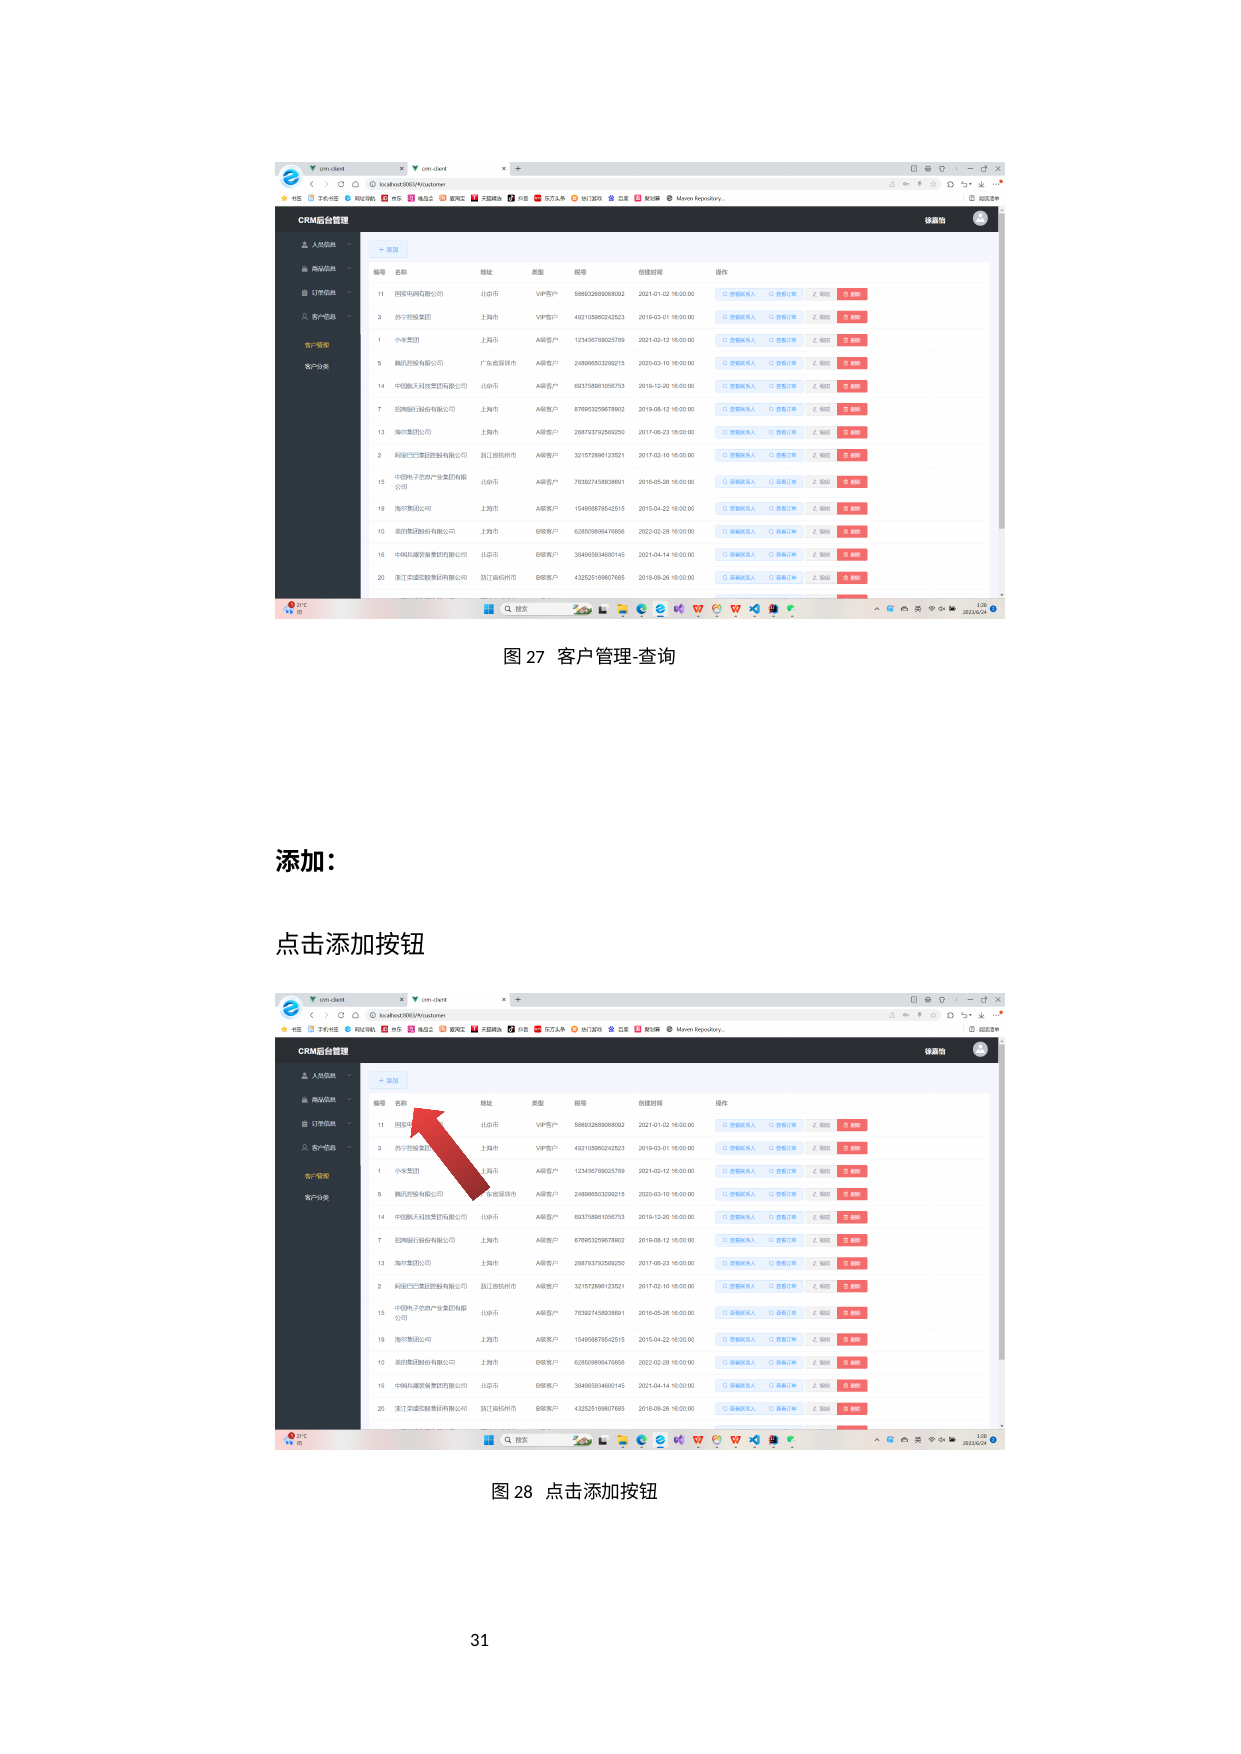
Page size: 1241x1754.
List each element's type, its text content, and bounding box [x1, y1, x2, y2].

list 添加： [231, 827, 1053, 892]
picture [275, 162, 1005, 619]
list 点击添加按钮 [231, 910, 1053, 975]
picture [275, 993, 1005, 1450]
